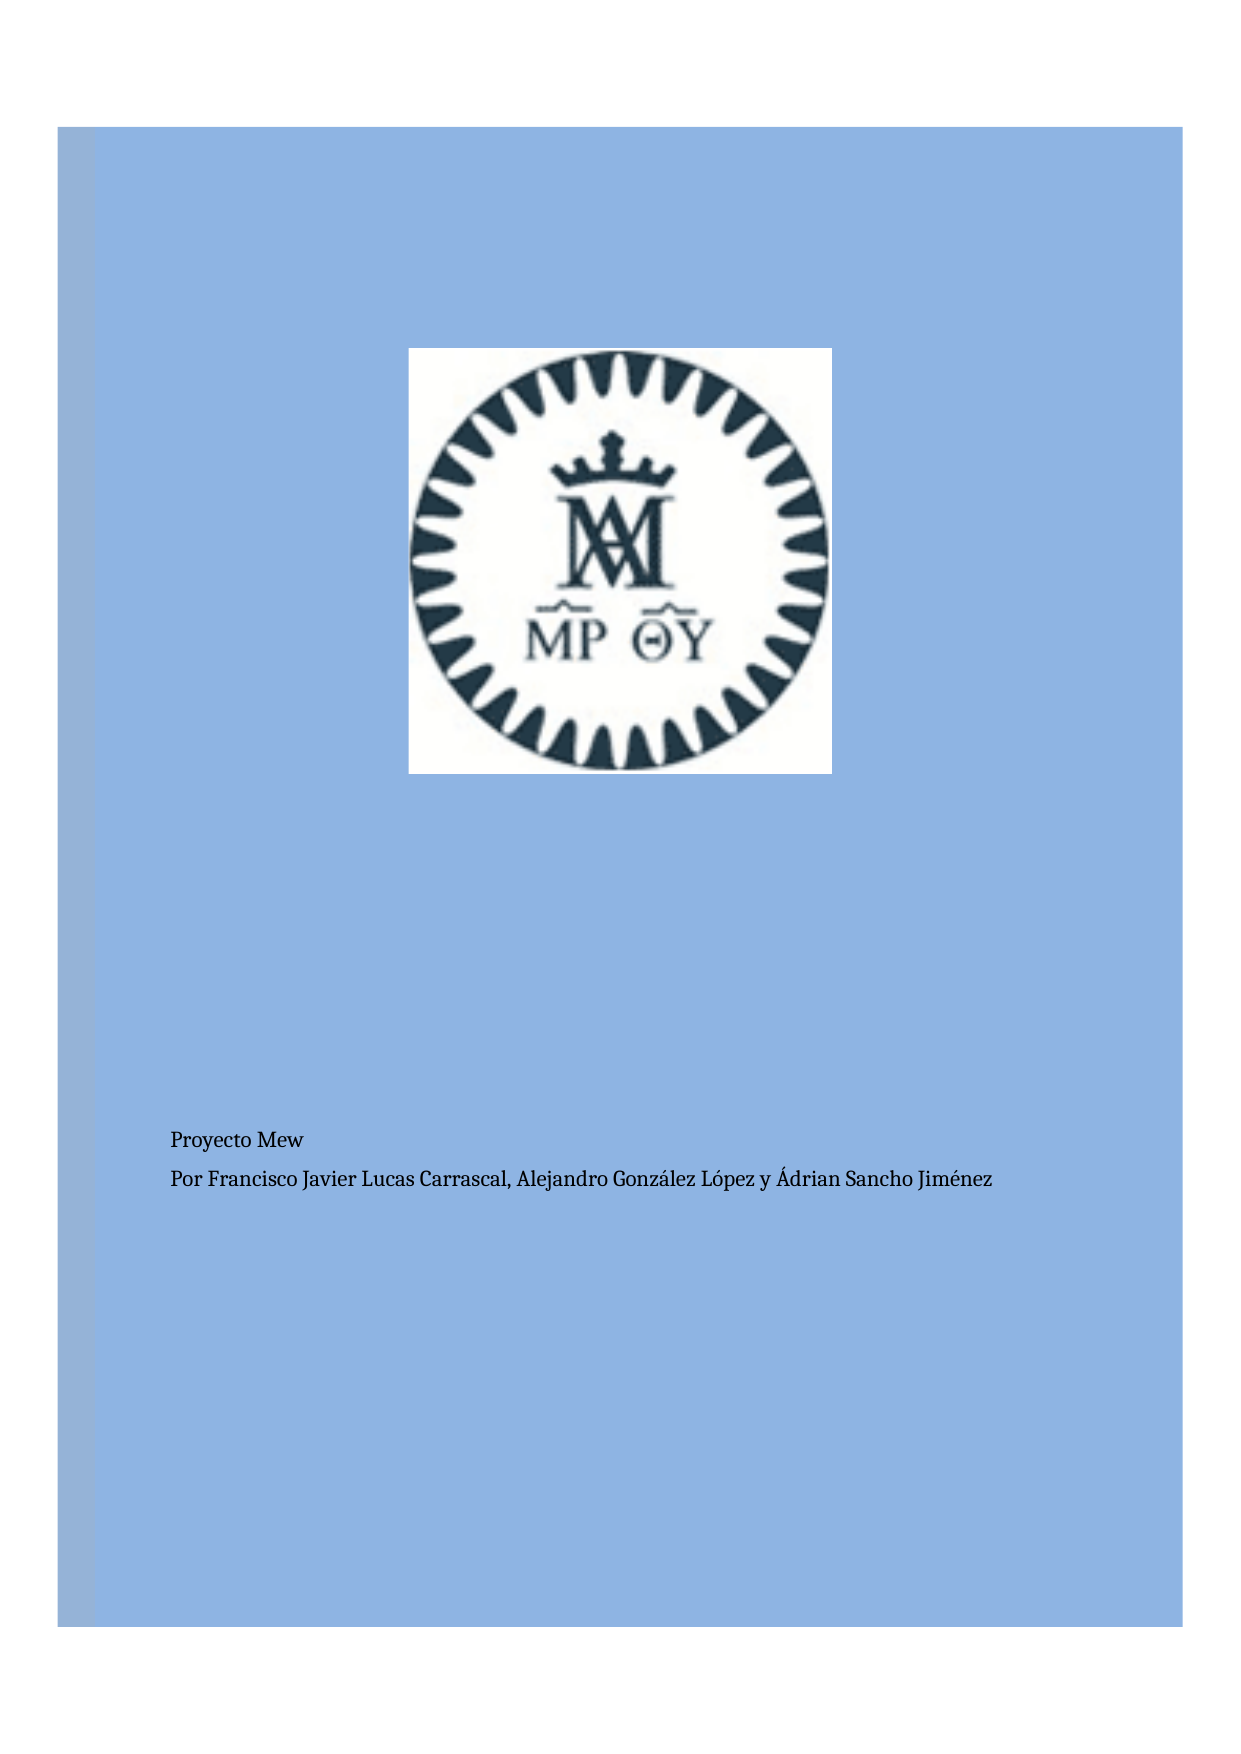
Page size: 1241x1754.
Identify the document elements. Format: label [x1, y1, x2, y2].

picture [408, 348, 832, 774]
